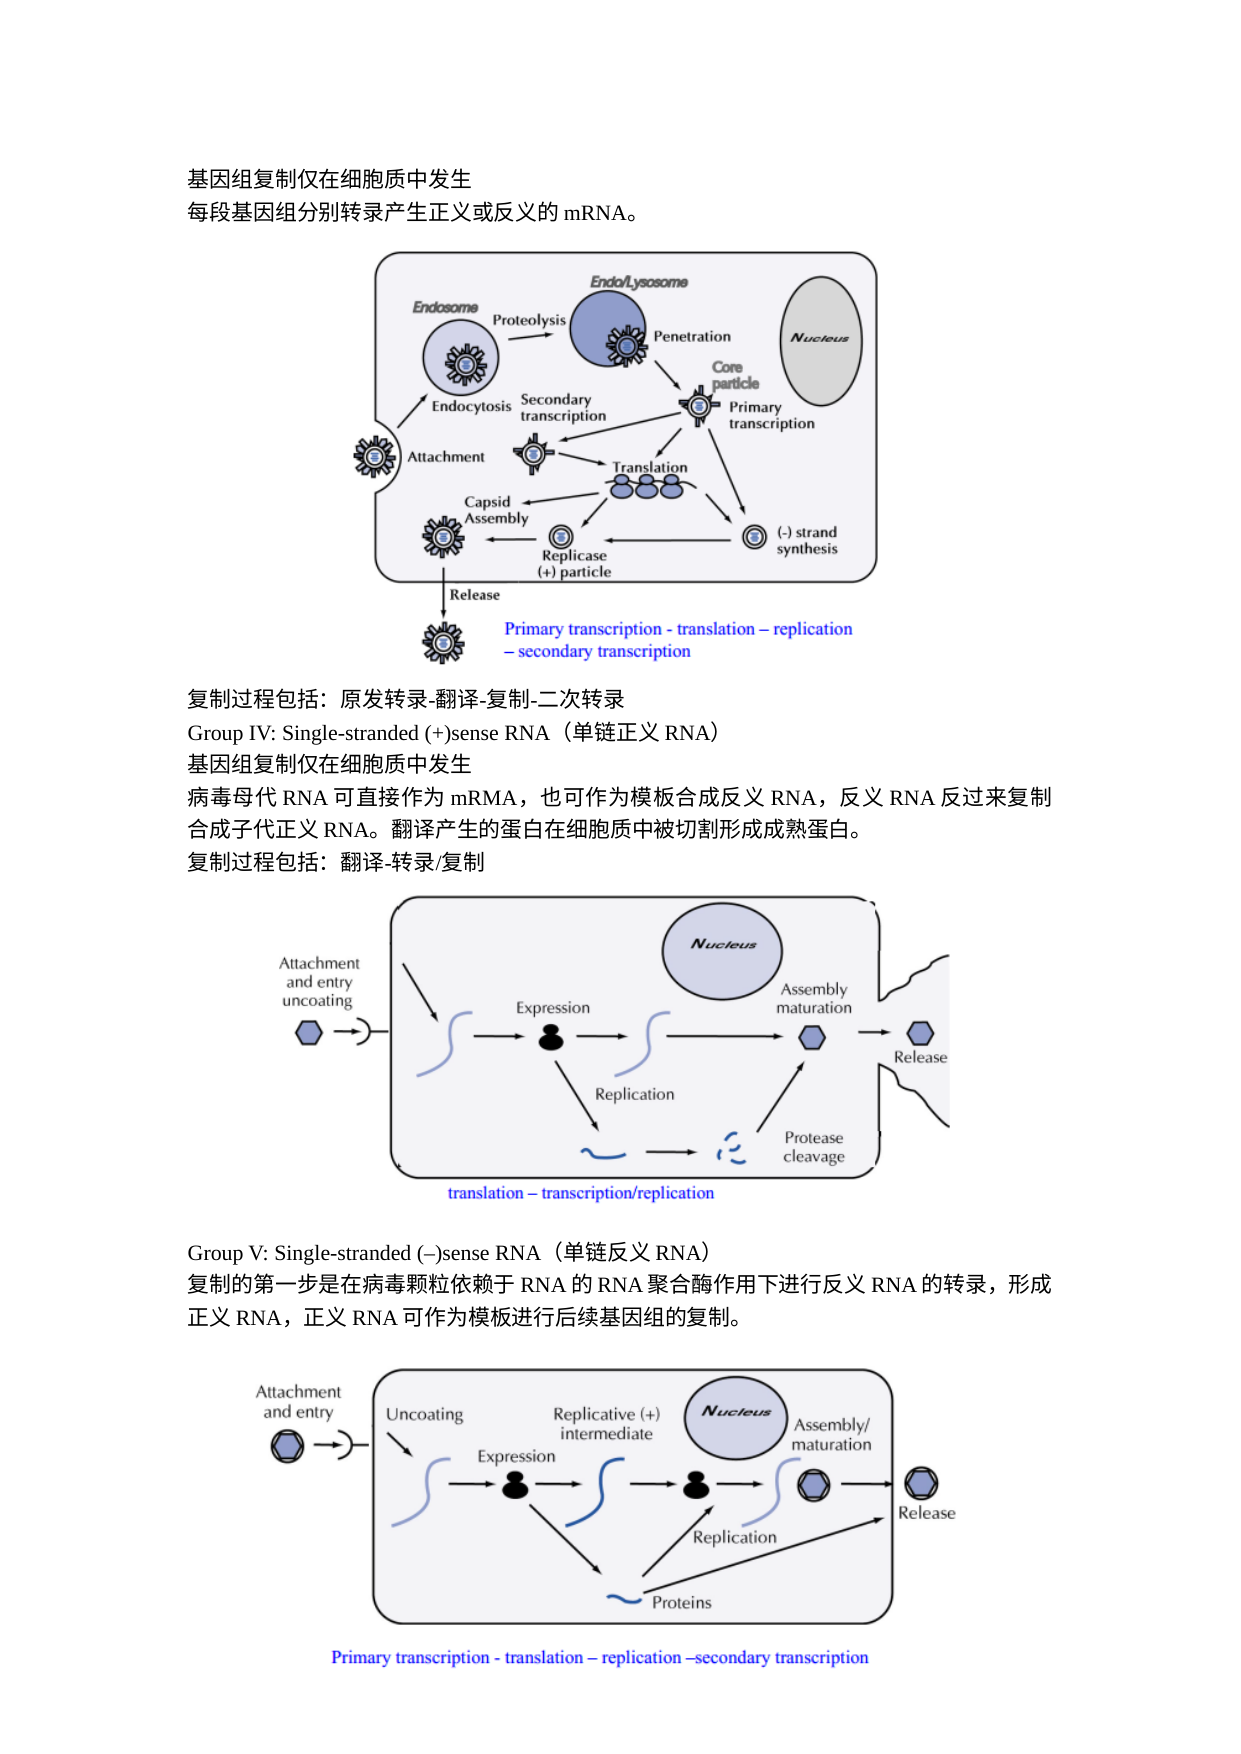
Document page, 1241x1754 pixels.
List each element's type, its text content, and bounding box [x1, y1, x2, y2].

text 基因组复制仅在细胞质中发生 [187, 162, 1053, 194]
text 复制过程包括：翻译-转录/复制 [187, 844, 1053, 877]
text 每段基因组分别转录产生正义或反义的mRNA。 [187, 194, 1053, 227]
picture [272, 881, 968, 1207]
picture [246, 1356, 968, 1672]
text Group IV: Single-stranded (+)sense RNA（单链正义RNA） [187, 714, 1053, 747]
text 基因组复制仅在细胞质中发生 [187, 747, 1053, 779]
text 病毒母代RNA可直接作为mRMA，也可作为模板合成反义RNA，反义RNA反过来复制合成子代正义RNA。翻译产生的蛋白在细胞质中被切割形成成熟蛋白。 [187, 779, 1053, 844]
picture [350, 232, 890, 673]
text 复制的第一步是在病毒颗粒依赖于RNA的RNA聚合酶作用下进行反义RNA的转录，形成正义RNA，正义RNA可作为模板进行后续基因组的复制。 [187, 1267, 1053, 1332]
